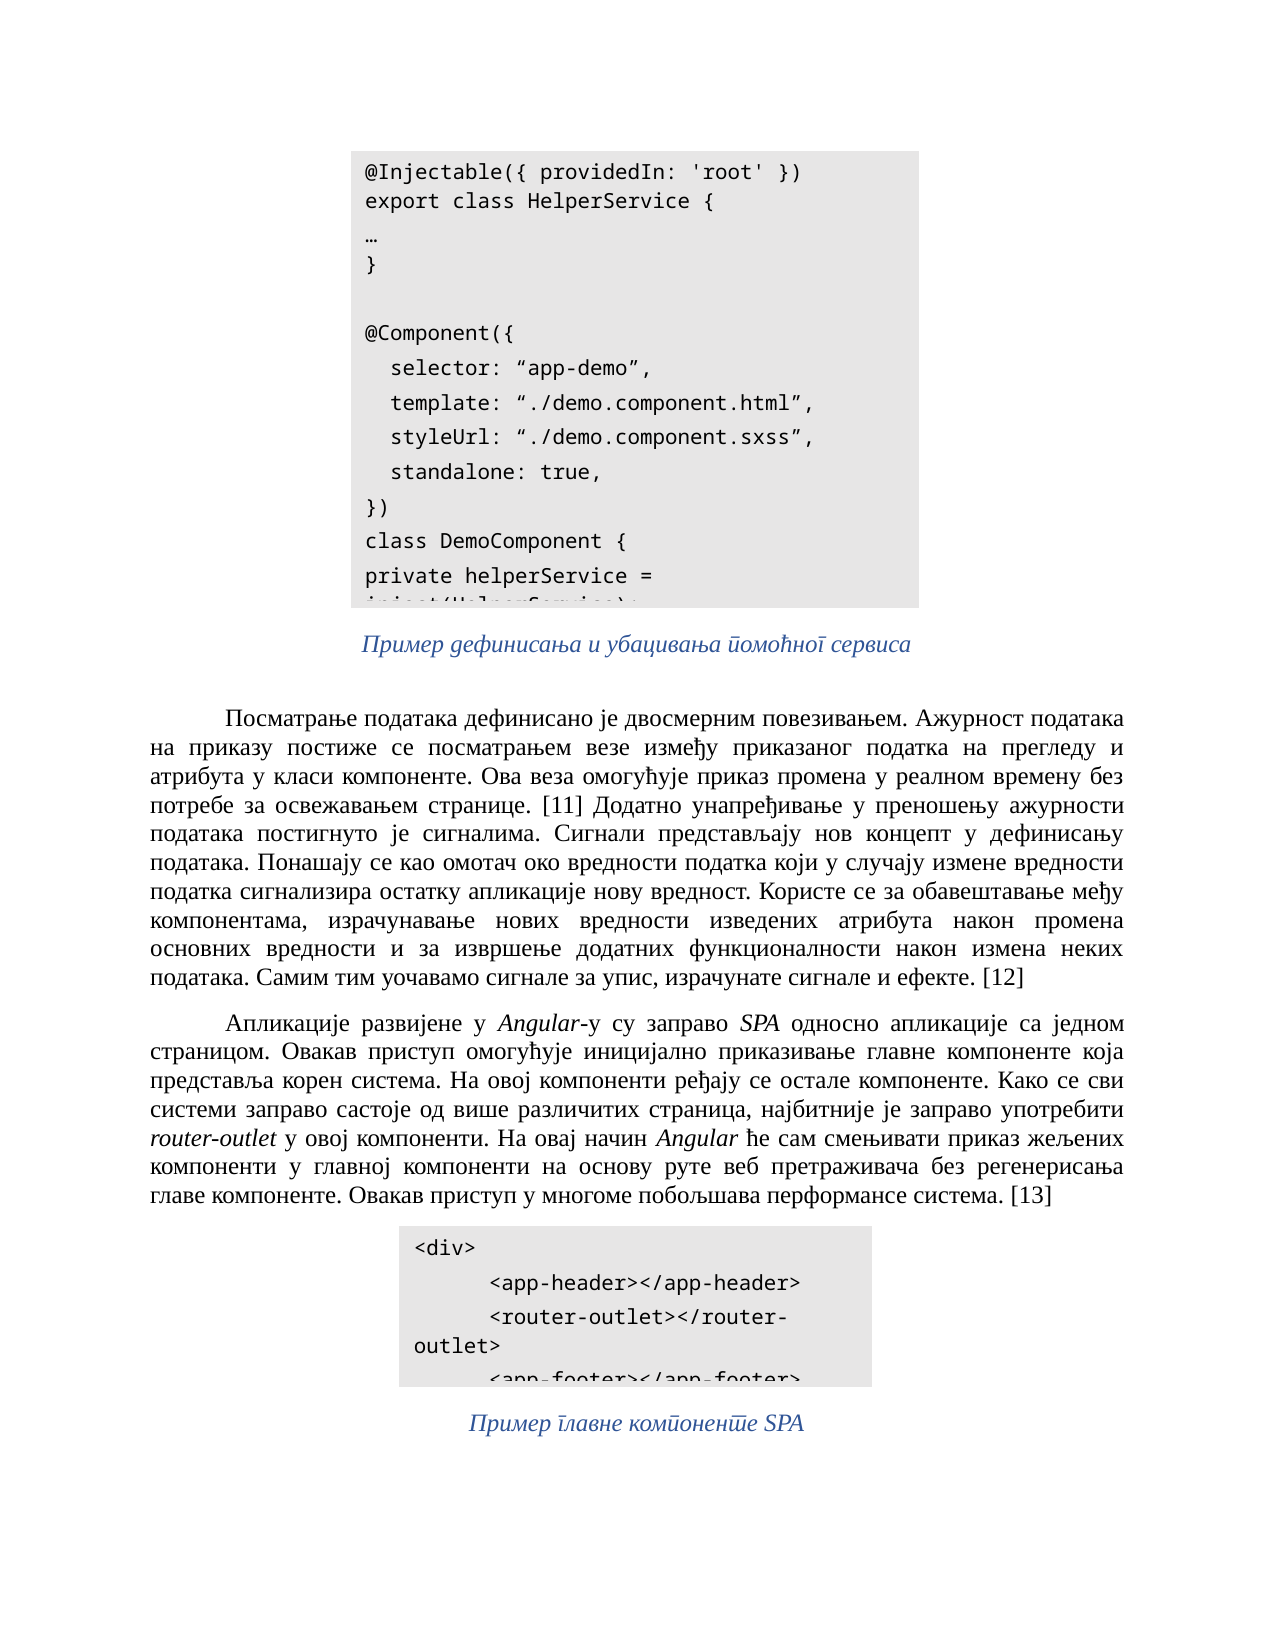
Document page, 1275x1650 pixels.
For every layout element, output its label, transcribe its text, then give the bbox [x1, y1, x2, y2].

text Посматрање података дефинисано је двосмерним повезивањем. Ажурност података на приказу постиже се посматрањем везе између приказаног податка на прегледу и атрибута у класи компоненте. Ова веза омогућује приказ промена у реалном времену без потребе за освежавањем странице. Додатно унапређивање у преношењу ажурности података постигнуто је сигналима. Сигнали представљају нов концепт у дефинисању података. Понашају се као омотач око вредности податка који у случају измене вредности податка сигнализира остатку апликације нову вредност. Користе се за обавештавање међу компонентама, израчунавање нових вредности изведених атрибута након промена основних вредности и за извршење додатних функционалности након измена неких података. Самим тим уочавамо сигнале за упис, израчунате сигнале и ефекте. [150, 703, 1125, 991]
subtitle Пример дефинисања и убацивања помоћног сервиса [150, 629, 1125, 658]
subtitle Пример главне компоненте SPA [150, 1408, 1125, 1437]
text Апликације развијене у Angular-у су заправо SPA односно апликације са једном страницом. Овакав приступ омогућује иницијално приказивање главне компоненте која представља корен система. На овој компоненти ређају се остале компоненте. Како се сви системи заправо састоје од више различитих страница, најбитније је заправо употребити router-outlet у овој компоненти. На овај начин Angular ће сам смењивати приказ жељених компоненти у главној компоненти на основу руте веб претраживача без регенерисања главе компоненте. Овакав приступ у многоме побољшава перформансе система. [150, 1008, 1125, 1209]
